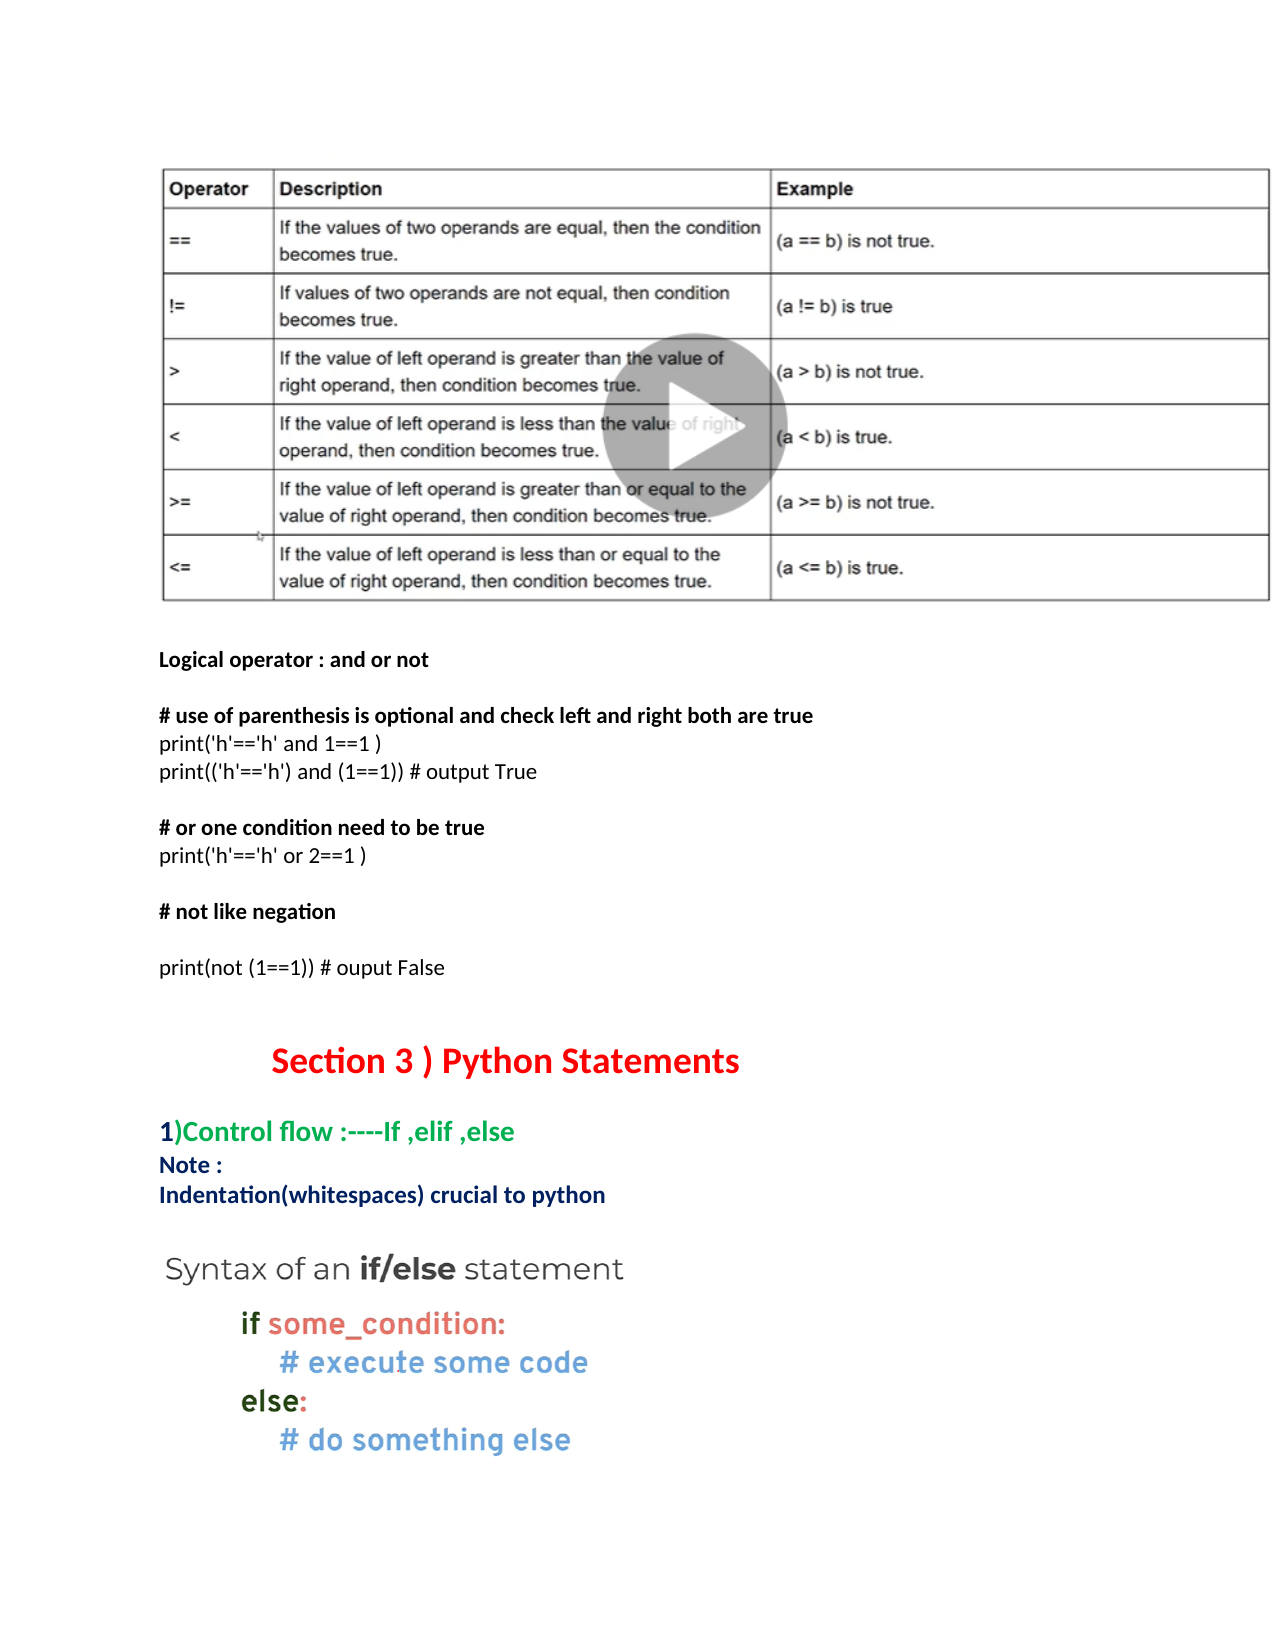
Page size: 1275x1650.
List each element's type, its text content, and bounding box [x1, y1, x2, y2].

text print(('h'=='h') and (1==1)) # output True [159, 757, 1125, 785]
text print('h'=='h' or 2==1 ) [159, 841, 1125, 869]
text print('h'=='h' and 1==1 ) [159, 729, 1125, 757]
text Indentation(whitespaces) crucial to python [159, 1179, 1125, 1210]
picture [158, 150, 1275, 617]
picture [158, 1240, 675, 1478]
text Section 3 ) Python Statements [271, 1037, 1125, 1083]
text Logical operator : and or not [159, 645, 1125, 673]
text # not like negation [159, 897, 1125, 925]
text # or one condition need to be true [159, 813, 1125, 841]
text print(not (1==1)) # ouput False [159, 953, 1125, 981]
text 1)Control flow :----If ,elif ,else [159, 1113, 1125, 1149]
text # use of parenthesis is optional and check left and right both are true [159, 701, 1125, 729]
text Note : [159, 1149, 1125, 1179]
